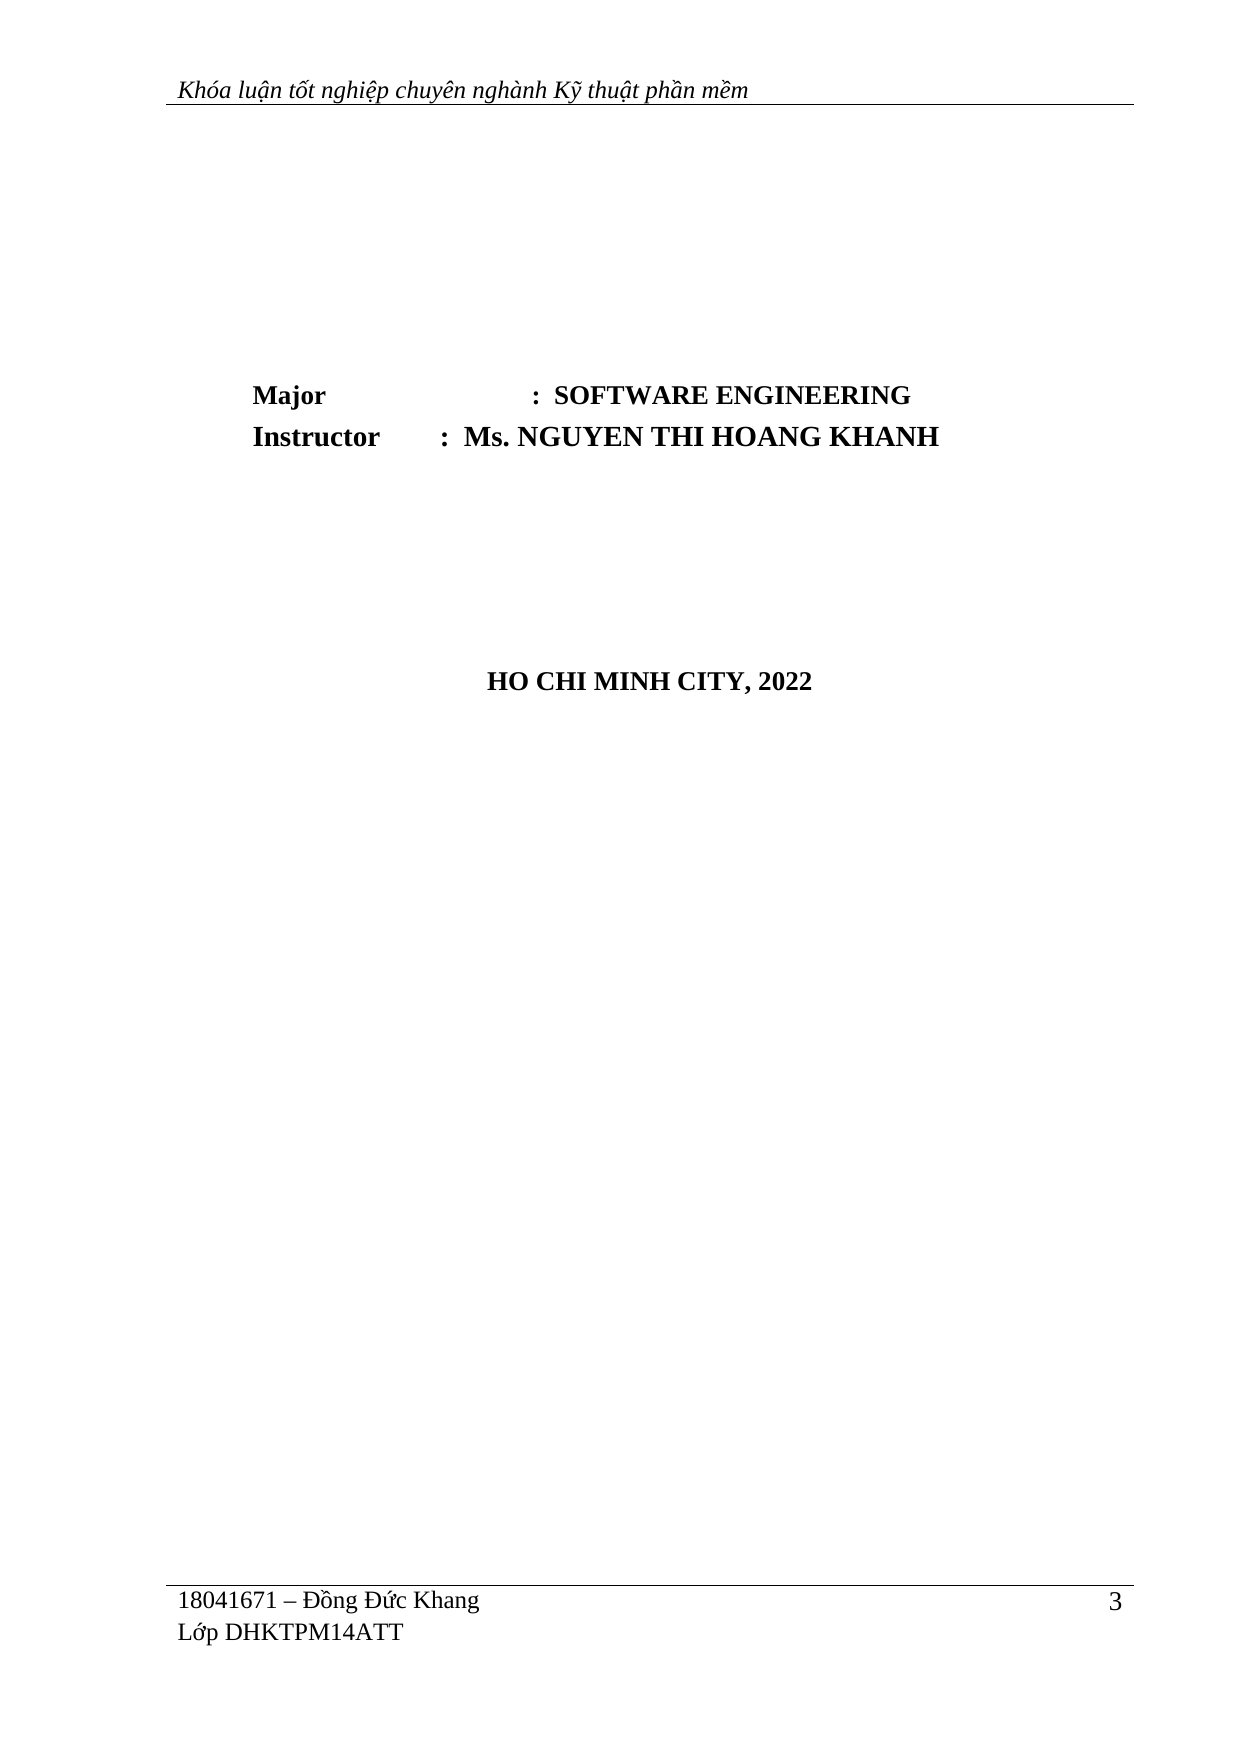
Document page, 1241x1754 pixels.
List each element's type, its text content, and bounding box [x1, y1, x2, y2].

text Instructor : Ms. NGUYEN THI HOANG KHANH [252, 419, 1122, 453]
text Major : SOFTWARE ENGINEERING [177, 379, 1122, 410]
text HO CHI MINH CITY, 2022 [177, 665, 1122, 696]
